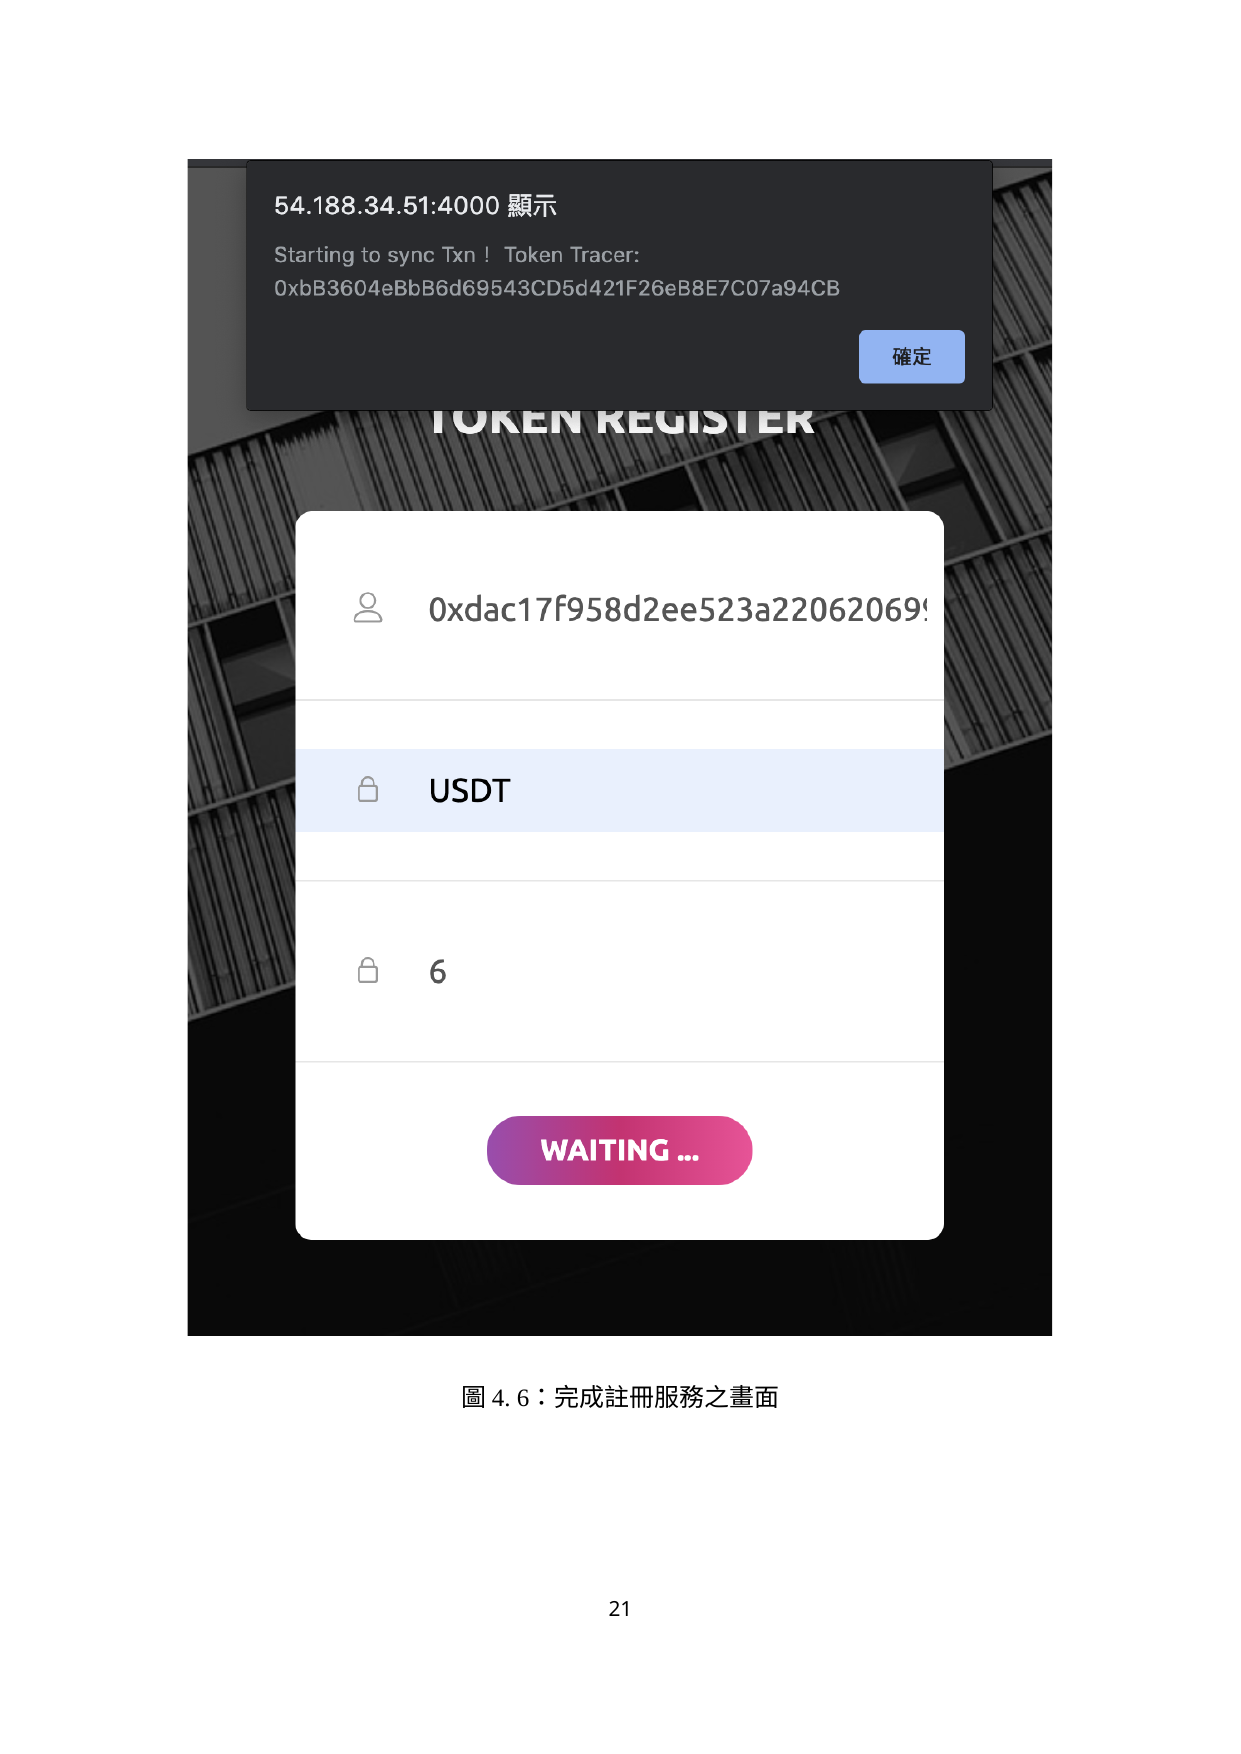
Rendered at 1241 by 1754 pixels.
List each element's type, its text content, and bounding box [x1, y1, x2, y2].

text 圖 4. 6：完成註冊服務之畫面 [187, 1376, 1053, 1414]
picture [187, 159, 1053, 1336]
